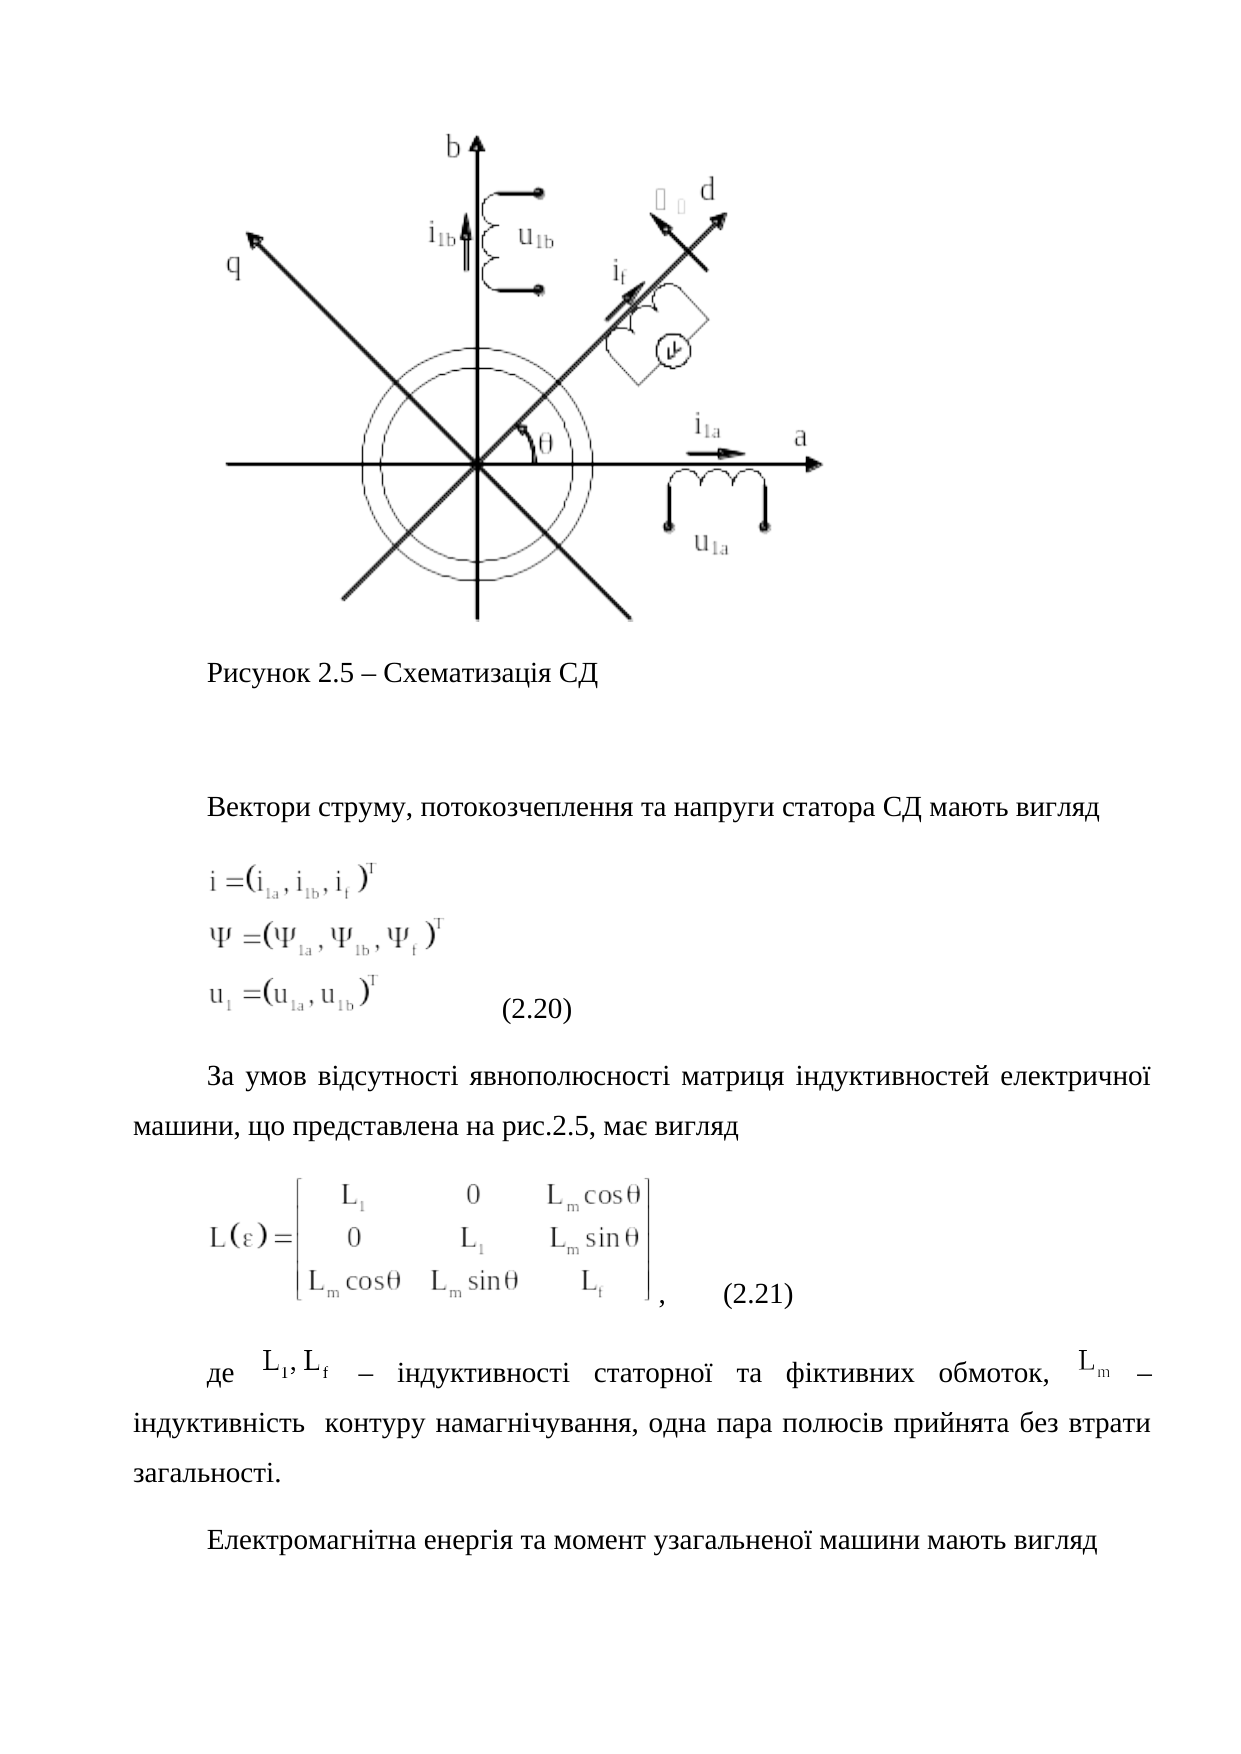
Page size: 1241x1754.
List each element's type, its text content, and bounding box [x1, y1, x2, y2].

text (2.20) [133, 856, 1152, 1024]
text де – індуктивності статорної та фіктивних обмоток, – індуктивність контуру намагнічування, одна пара полюсів прийнята без втрати загальності. [133, 1343, 1152, 1489]
text Електромагнітна енергія та момент узагальненої машини мають вигляд [133, 1522, 1152, 1556]
text , (2.21) [133, 1175, 1152, 1309]
text Вектори струму, потокозчеплення та напруги статора СД мають вигляд [133, 789, 1152, 822]
text За умов відсутності явнополюсності матриця індуктивностей електричної машини, що представлена на рис.2.5, має вигляд [133, 1058, 1152, 1142]
text Рисунок 2.5 – Схематизація СД [133, 655, 1152, 688]
